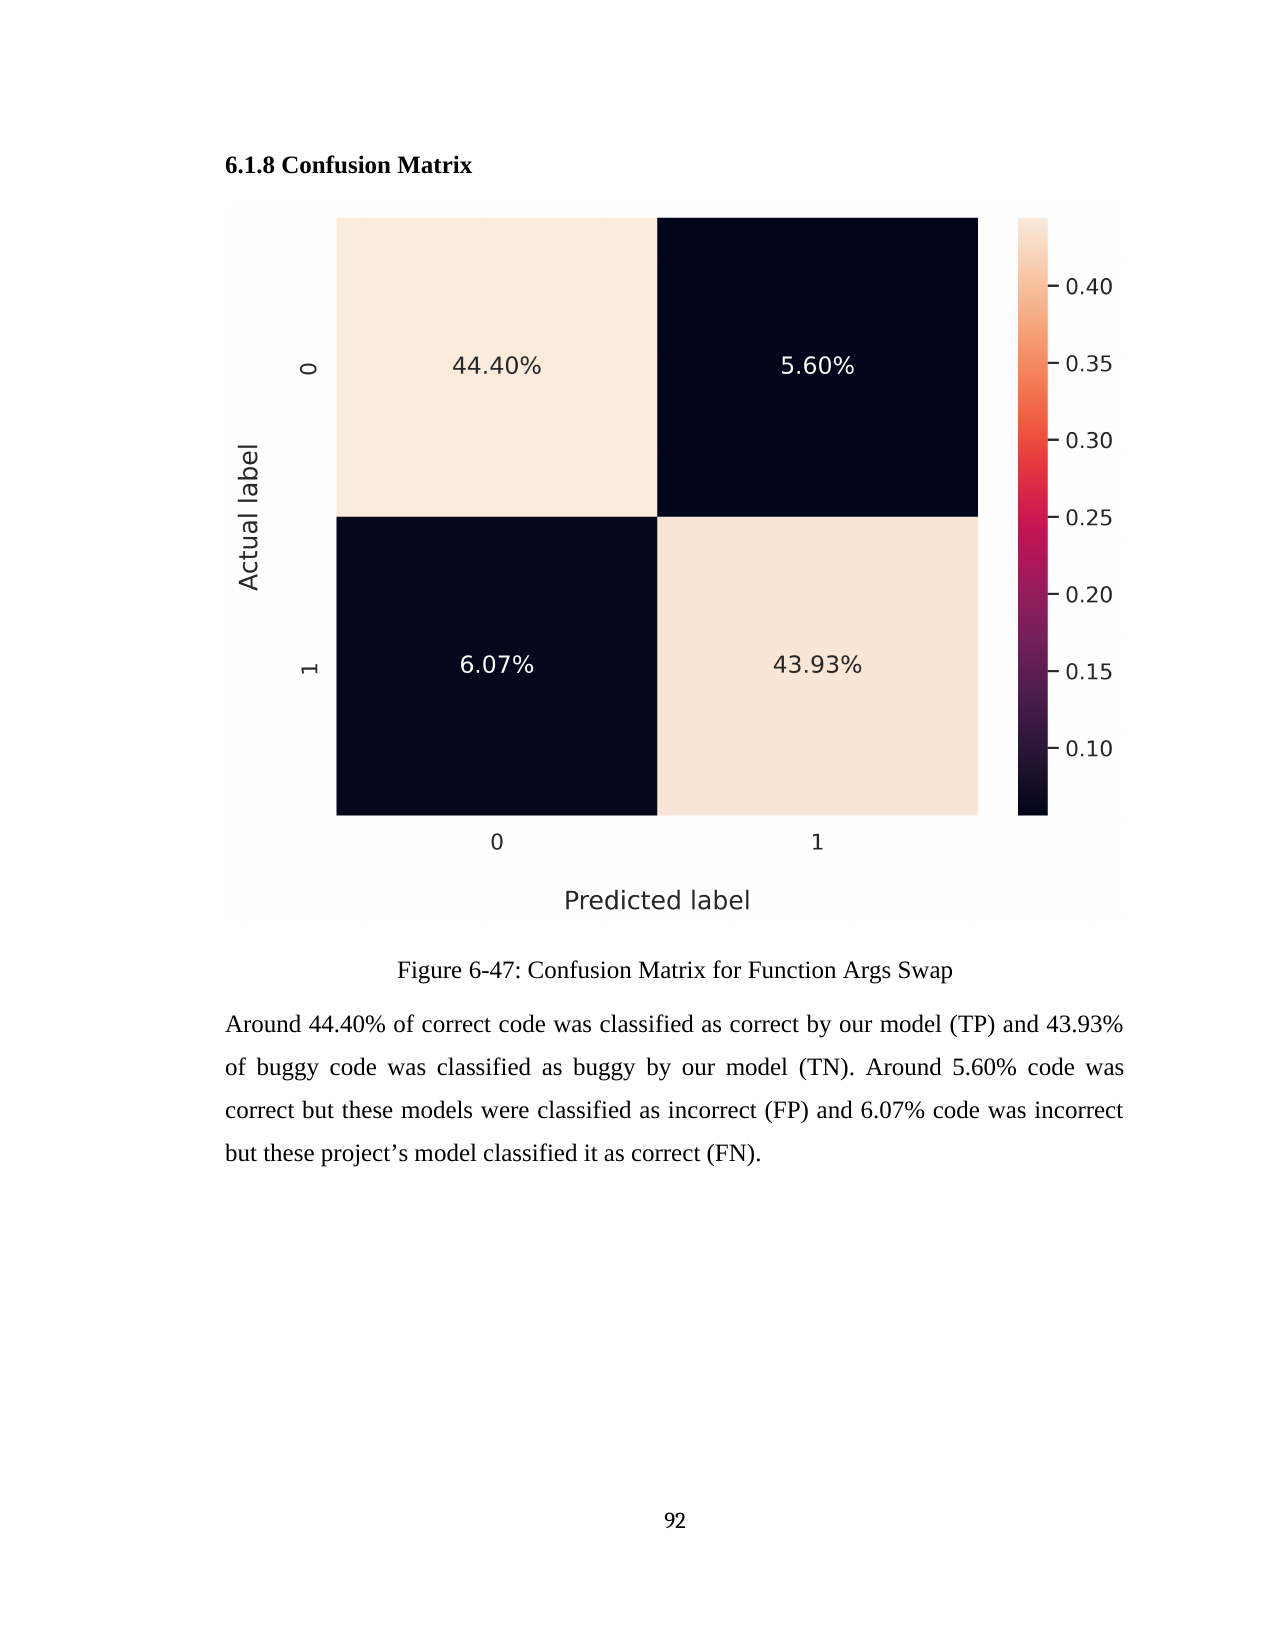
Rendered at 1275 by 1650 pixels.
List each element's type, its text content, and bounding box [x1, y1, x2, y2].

subtitle Around 44.40% of correct code was classified as correct by our model (TP) and 43.93% of buggy code was classified as buggy by our model (TN). Around 5.60% code was correct but these models were classified as incorrect (FP) and 6.07% code was incorrect but these project’s model classified it as correct (FN). [225, 1009, 1125, 1167]
picture [225, 205, 1125, 927]
subtitle Confusion Matrix [225, 150, 1125, 179]
